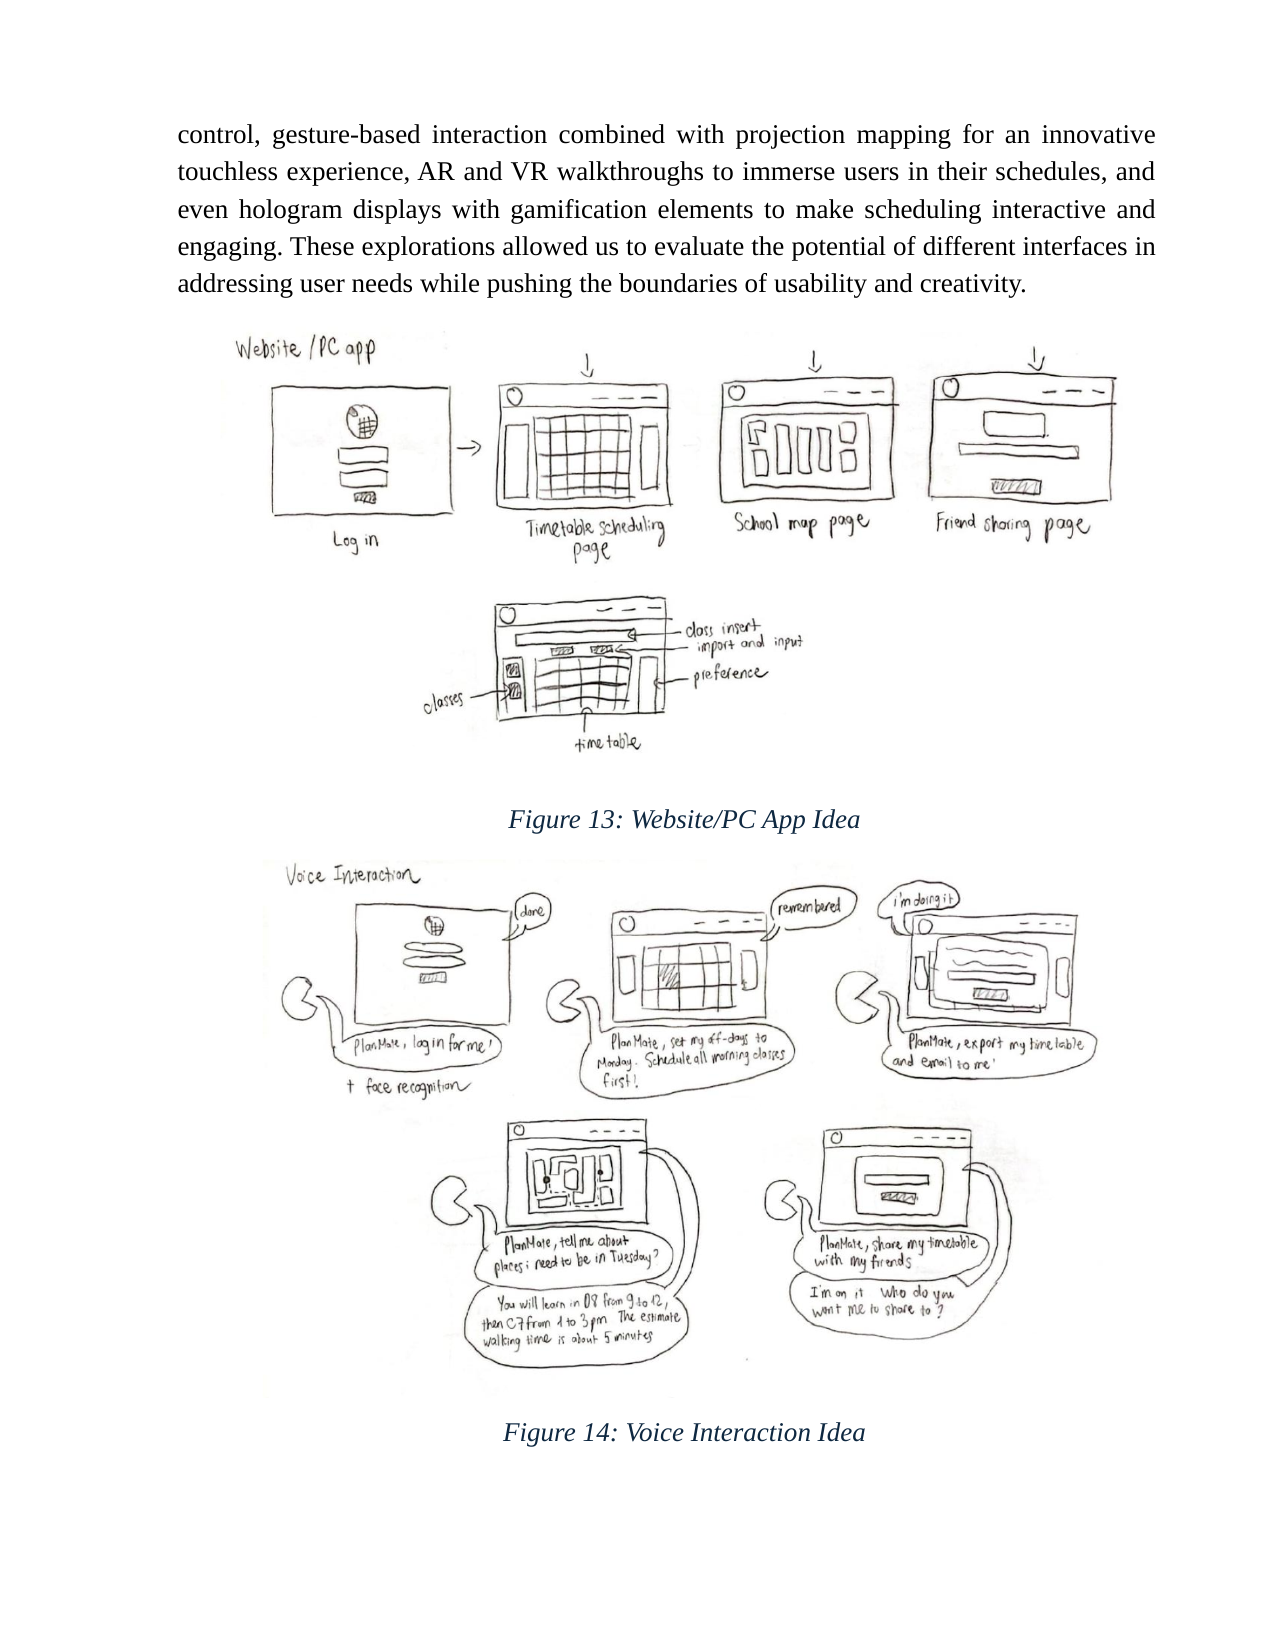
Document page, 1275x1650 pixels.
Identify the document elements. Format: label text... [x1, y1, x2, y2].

text Figure 14: Voice Interaction Idea [177, 1416, 1157, 1447]
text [177, 118, 1157, 298]
picture [222, 324, 1146, 785]
picture [264, 859, 1107, 1398]
text Figure 13: Website/PC App Idea [177, 803, 1157, 834]
